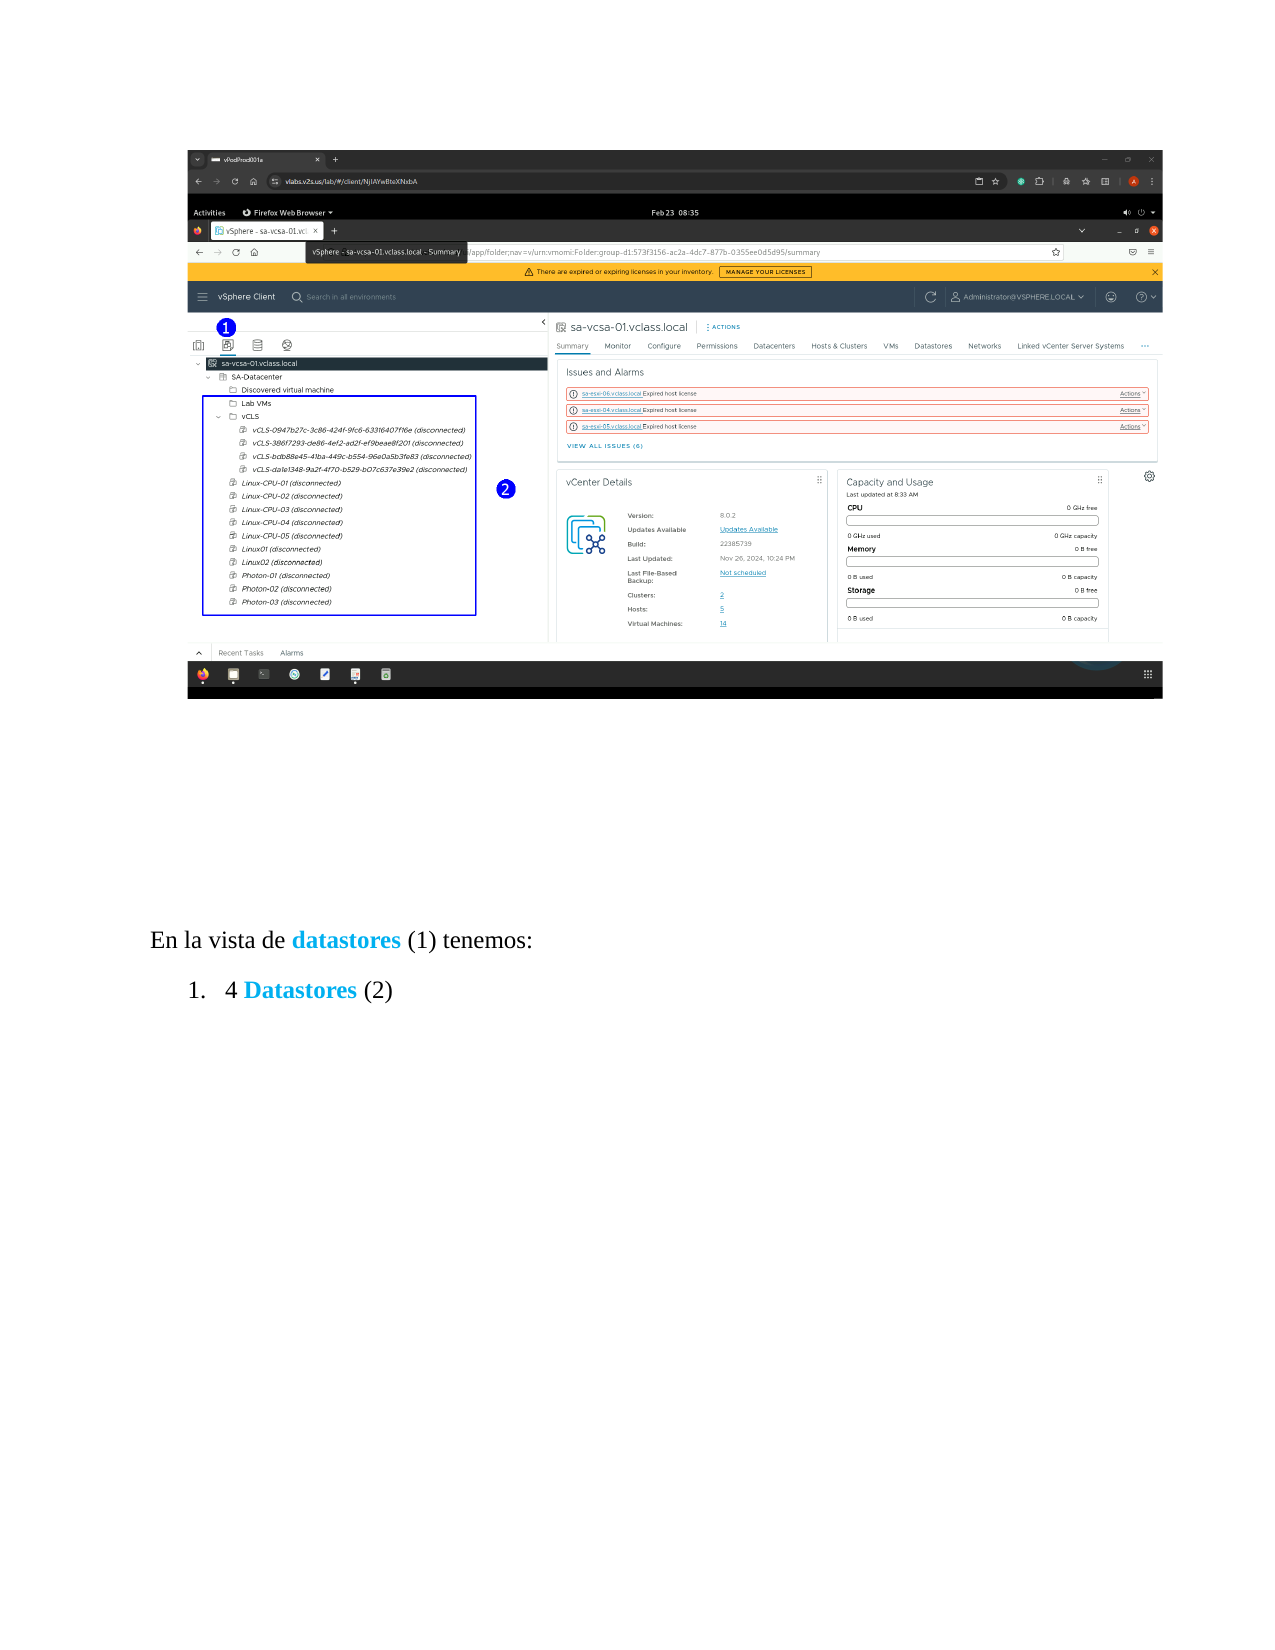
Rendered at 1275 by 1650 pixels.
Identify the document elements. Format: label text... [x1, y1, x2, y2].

picture [187, 150, 1163, 699]
text En la vista de datastores (1) tenemos: [150, 925, 1125, 954]
list 4 Datastores (2) [187, 975, 1125, 1003]
